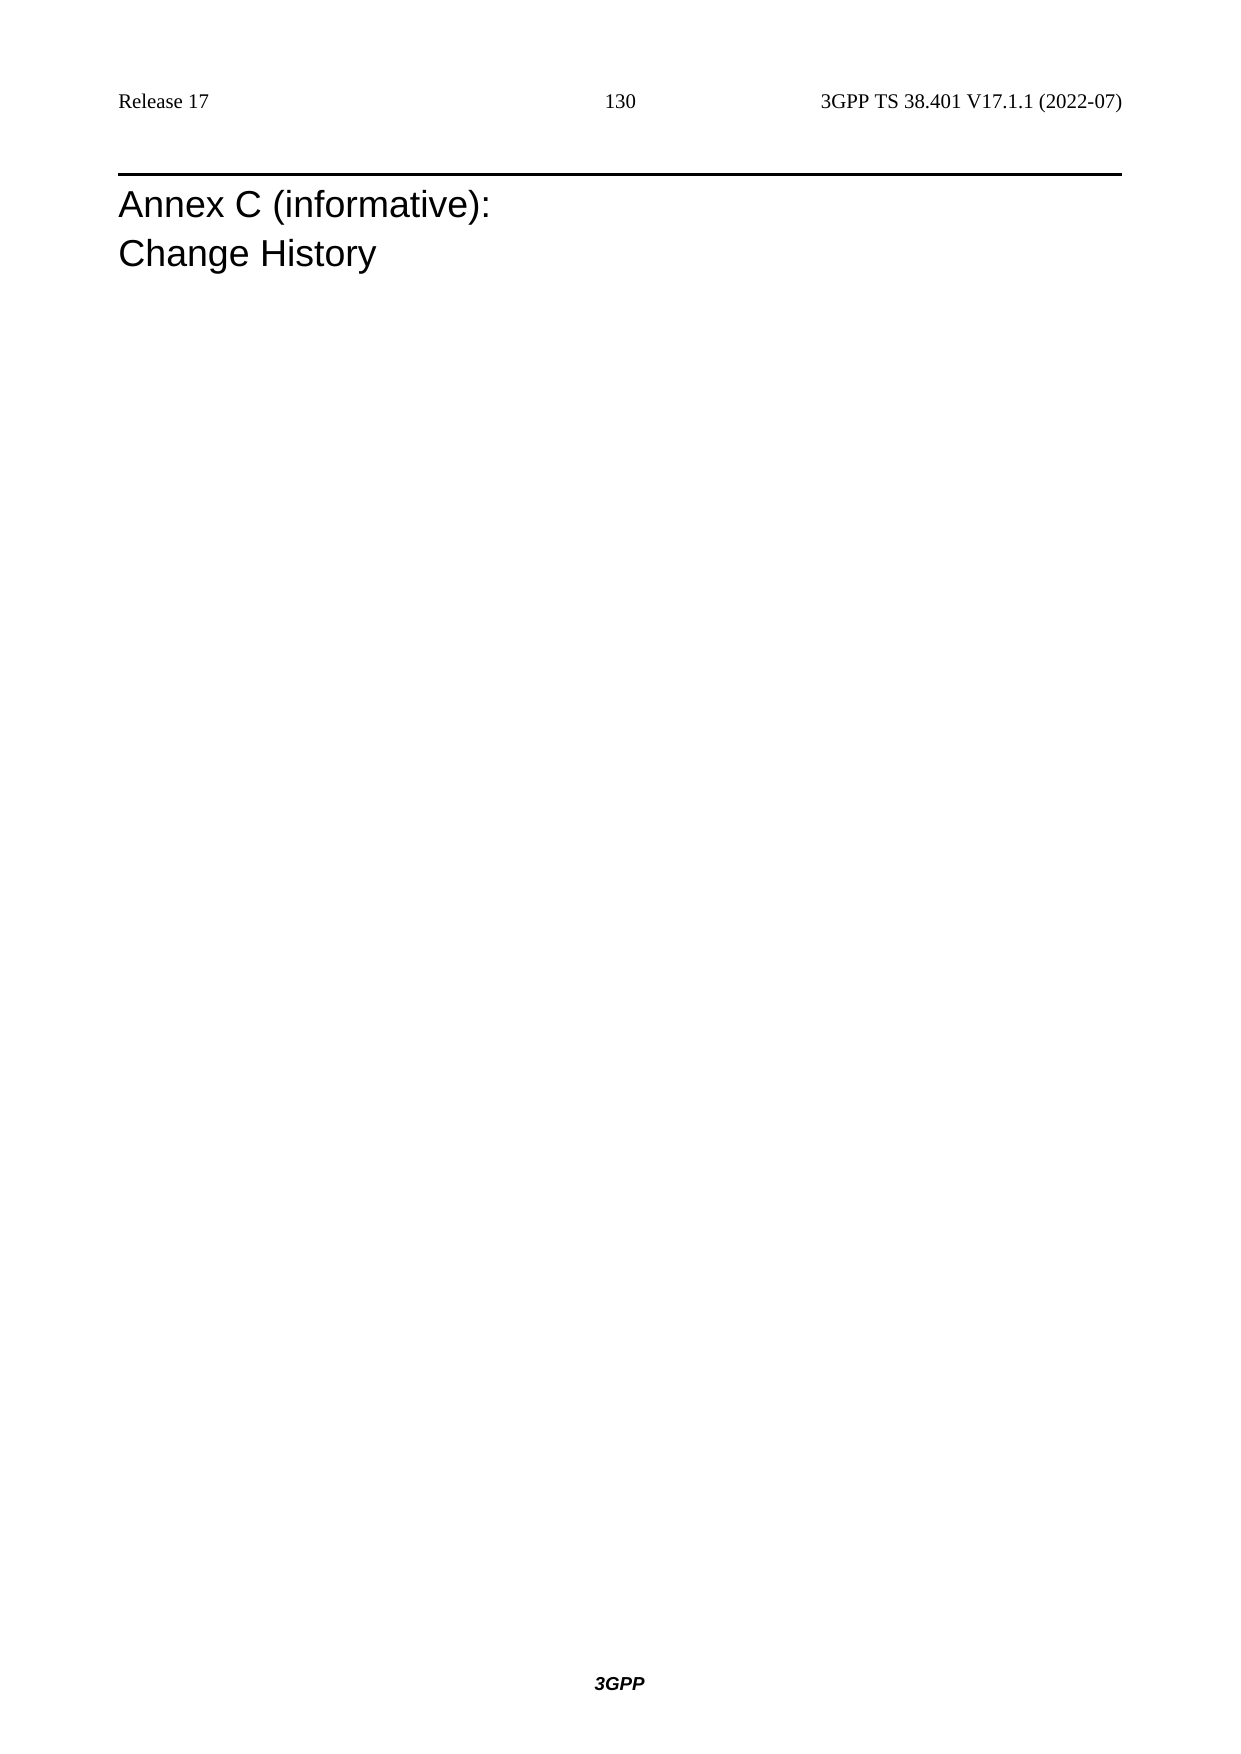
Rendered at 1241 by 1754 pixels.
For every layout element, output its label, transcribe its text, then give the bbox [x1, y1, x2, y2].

subtitle Annex C (informative): Change History [118, 176, 1122, 274]
